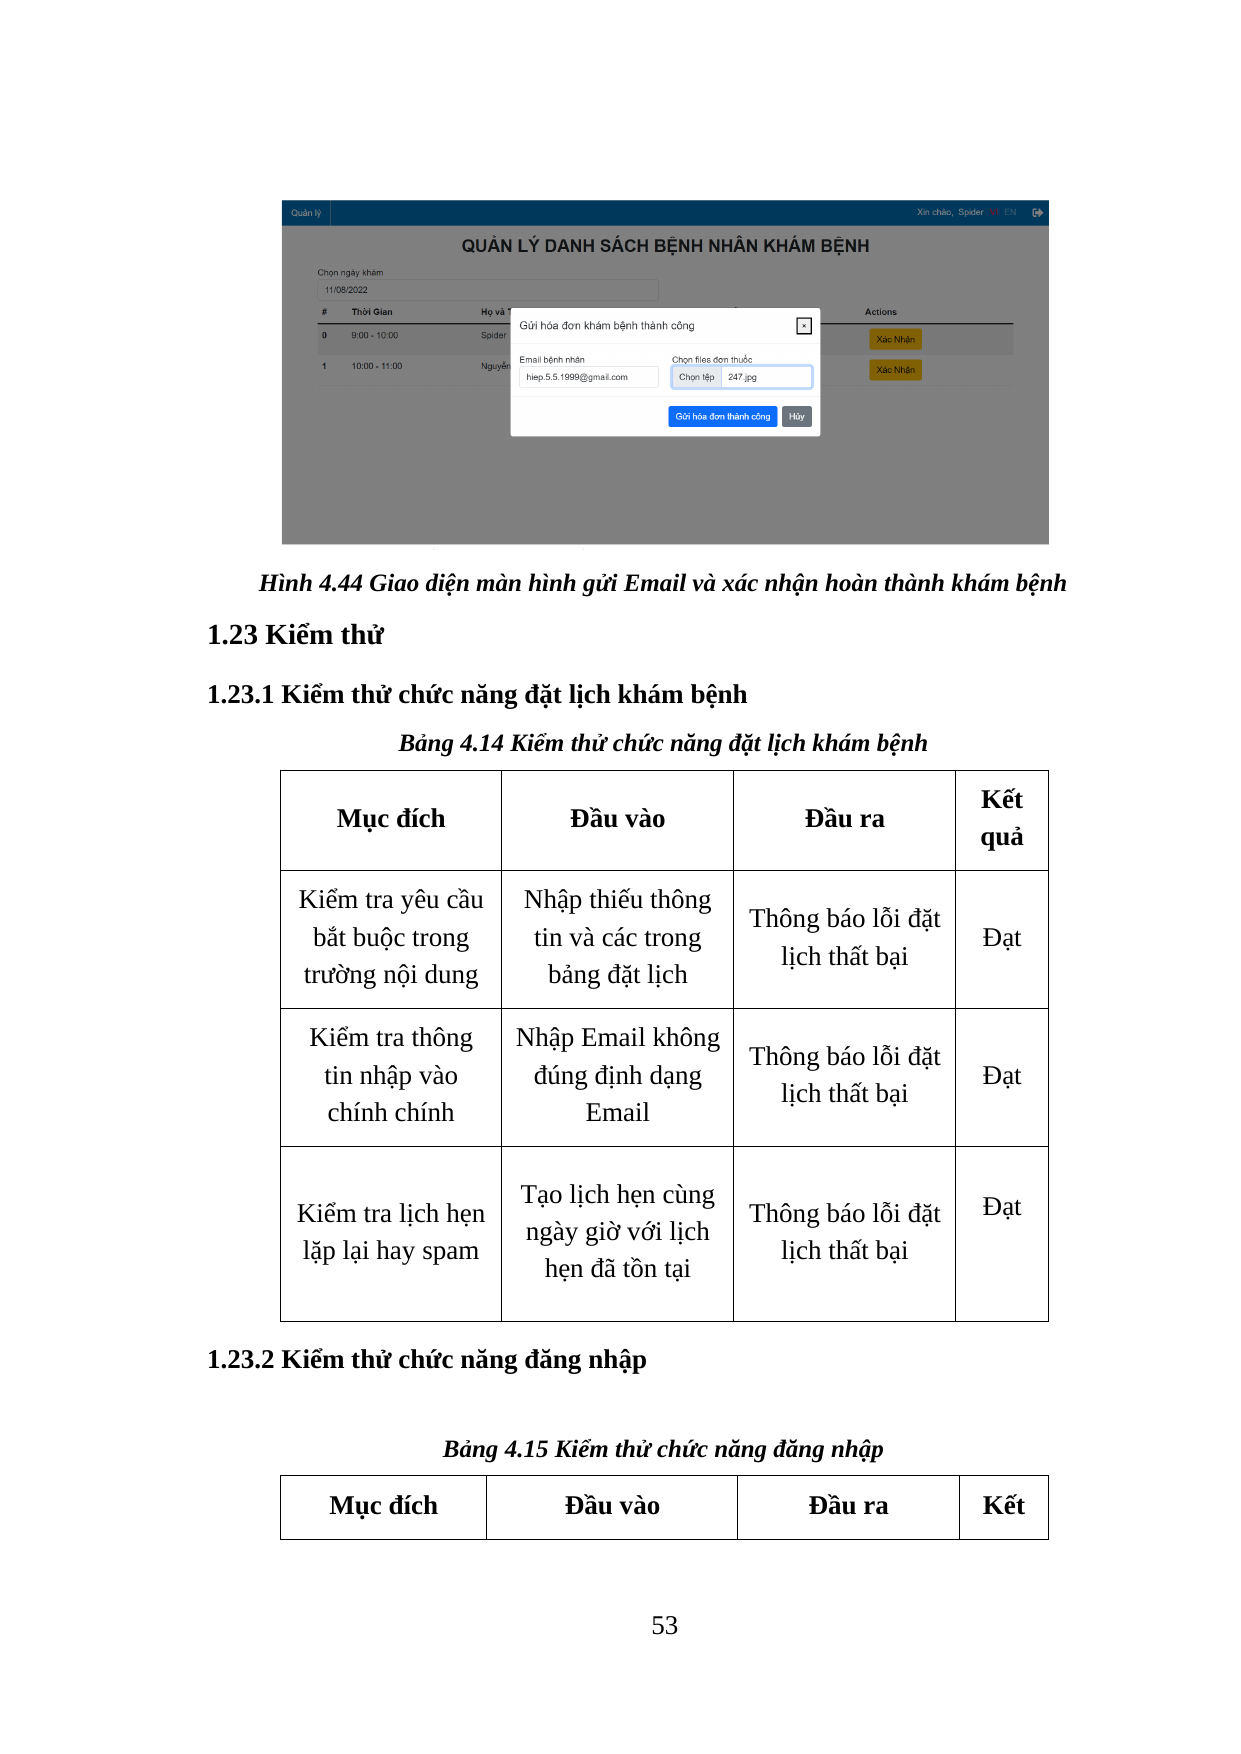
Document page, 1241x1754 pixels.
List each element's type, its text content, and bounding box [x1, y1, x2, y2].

table_header Đầu vào [502, 771, 733, 870]
table_cell Đạt [956, 1147, 1048, 1321]
table_cell Nhập thiếu thông tin và các trong bảng đặt lịch [502, 871, 733, 1008]
subtitle Kiểm thử chức năng đăng nhập [207, 1343, 1122, 1374]
table_cell Thông báo lỗi đặt lịch thất bại [734, 1147, 955, 1321]
table_cell Đạt [956, 1009, 1048, 1146]
table_cell Thông báo lỗi đặt lịch thất bại [734, 1009, 955, 1146]
table_cell Thông báo lỗi đặt lịch thất bại [734, 871, 955, 1008]
table_header Mục đích [281, 1476, 486, 1538]
table_cell Tạo lịch hẹn cùng ngày giờ với lịch hẹn đã tồn tại [502, 1147, 733, 1321]
table_header Đầu ra [734, 771, 955, 870]
table_header Kết quả [956, 771, 1048, 870]
subtitle Kiểm thử chức năng đặt lịch khám bệnh [207, 678, 1122, 709]
table_header Mục đích [281, 771, 501, 870]
table_cell Kiểm tra thông tin nhập vào chính chính [281, 1009, 501, 1146]
table_cell Kiểm tra lịch hẹn lặp lại hay spam [281, 1147, 501, 1321]
table_header Đầu ra [738, 1476, 959, 1538]
table_header Đầu vào [487, 1476, 737, 1538]
picture [281, 200, 1049, 550]
table_cell Nhập Email không đúng định dạng Email [502, 1009, 733, 1146]
table_cell Kiểm tra yêu cầu bắt buộc trong trường nội dung [281, 871, 501, 1008]
table_cell Đạt [956, 871, 1048, 1008]
subtitle Kiểm thử [207, 617, 1122, 651]
table_header Kết quả [960, 1476, 1048, 1538]
